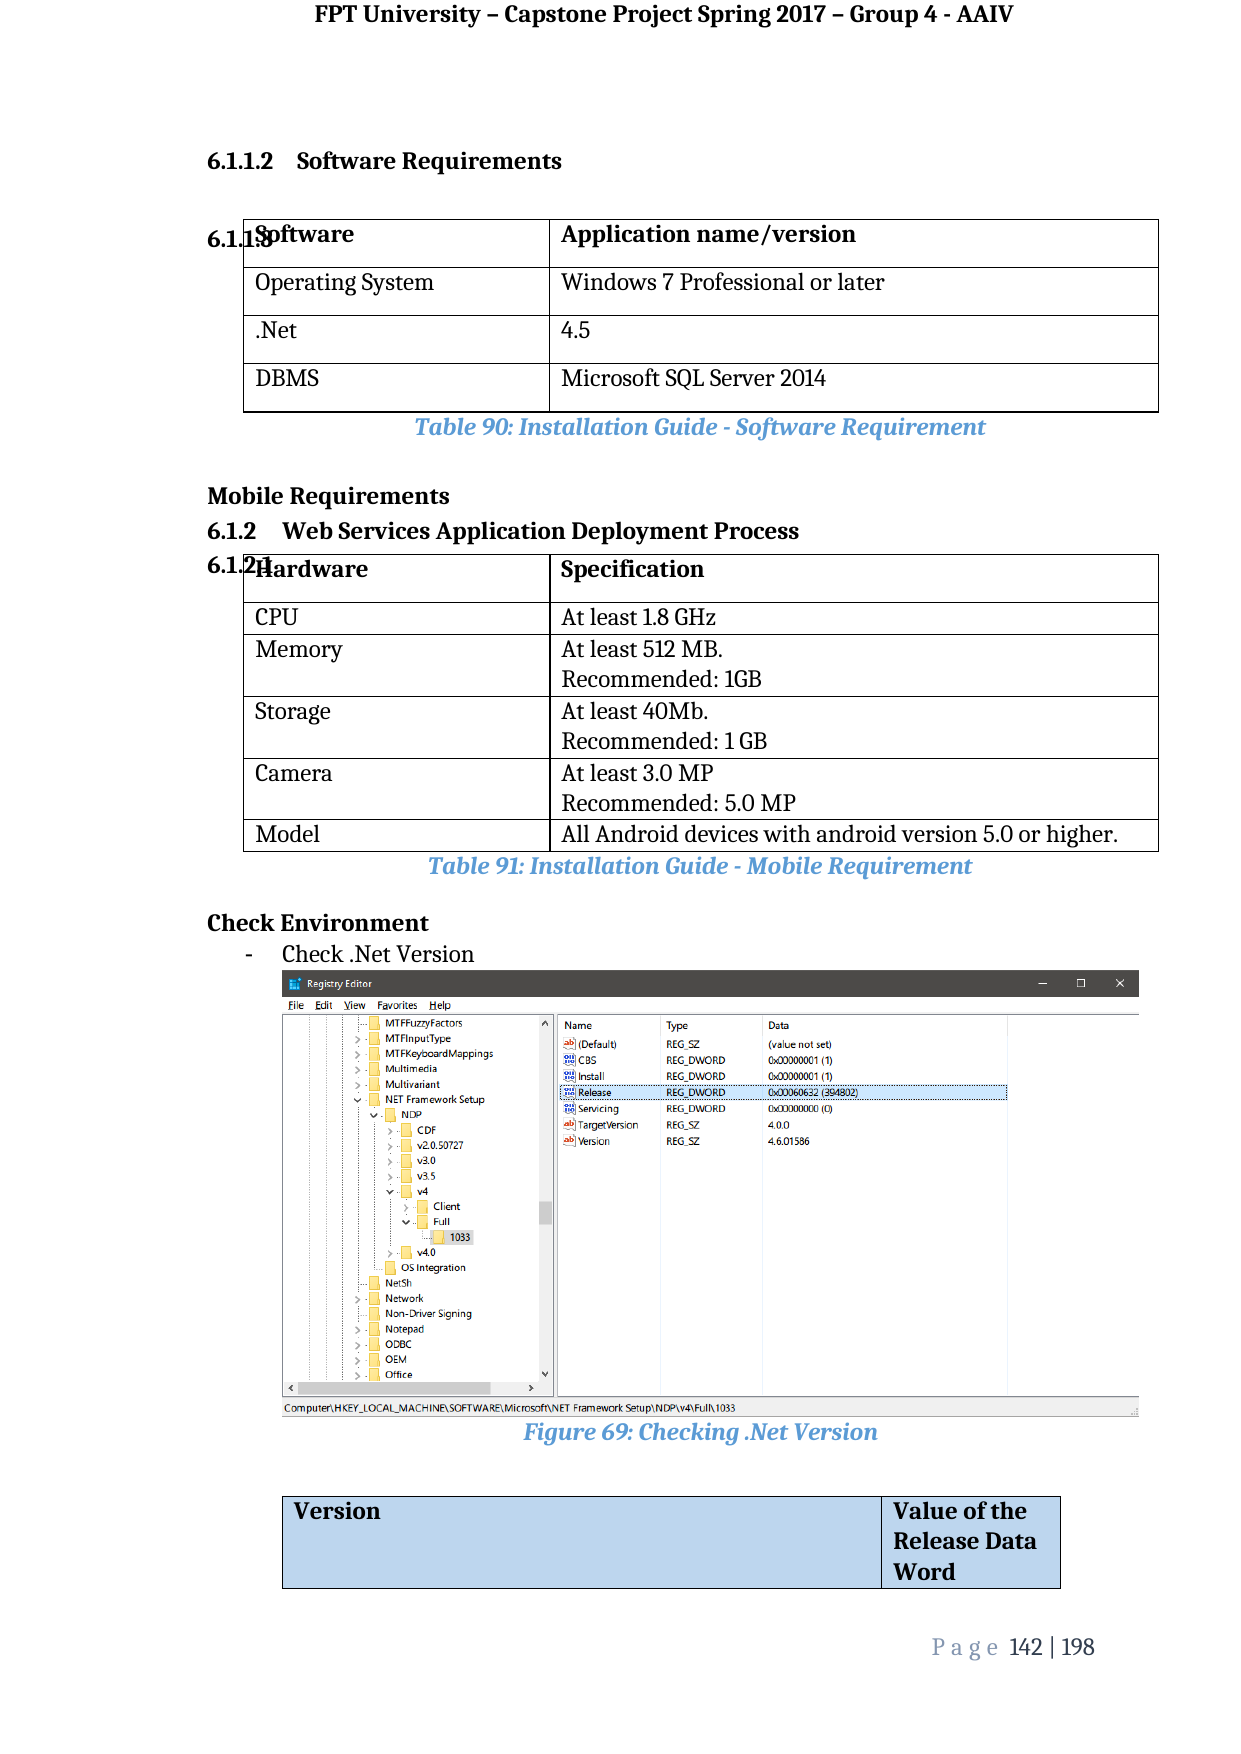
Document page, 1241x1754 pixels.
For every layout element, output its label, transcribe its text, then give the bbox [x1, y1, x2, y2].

subtitle Check Environment [207, 551, 1122, 938]
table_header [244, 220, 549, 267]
picture [282, 970, 1139, 1417]
subtitle Mobile Requirements [207, 224, 1122, 511]
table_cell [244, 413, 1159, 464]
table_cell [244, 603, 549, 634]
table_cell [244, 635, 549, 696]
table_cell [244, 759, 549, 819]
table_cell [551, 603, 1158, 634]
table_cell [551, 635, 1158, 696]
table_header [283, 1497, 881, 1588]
list Check .Net Version [244, 939, 1122, 969]
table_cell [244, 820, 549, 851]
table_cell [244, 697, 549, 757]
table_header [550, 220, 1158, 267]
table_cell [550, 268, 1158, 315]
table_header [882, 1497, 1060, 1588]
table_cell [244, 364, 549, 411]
subtitle Software Requirements [207, 147, 1122, 176]
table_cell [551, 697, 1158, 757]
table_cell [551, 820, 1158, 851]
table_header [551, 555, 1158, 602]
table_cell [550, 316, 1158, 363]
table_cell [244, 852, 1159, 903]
list Figure 69: Checking .Net Version [282, 1418, 1122, 1447]
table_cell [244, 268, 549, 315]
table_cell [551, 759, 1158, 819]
subtitle Web Services Application Deployment Process [207, 517, 1122, 545]
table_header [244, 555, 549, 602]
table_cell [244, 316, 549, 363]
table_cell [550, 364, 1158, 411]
